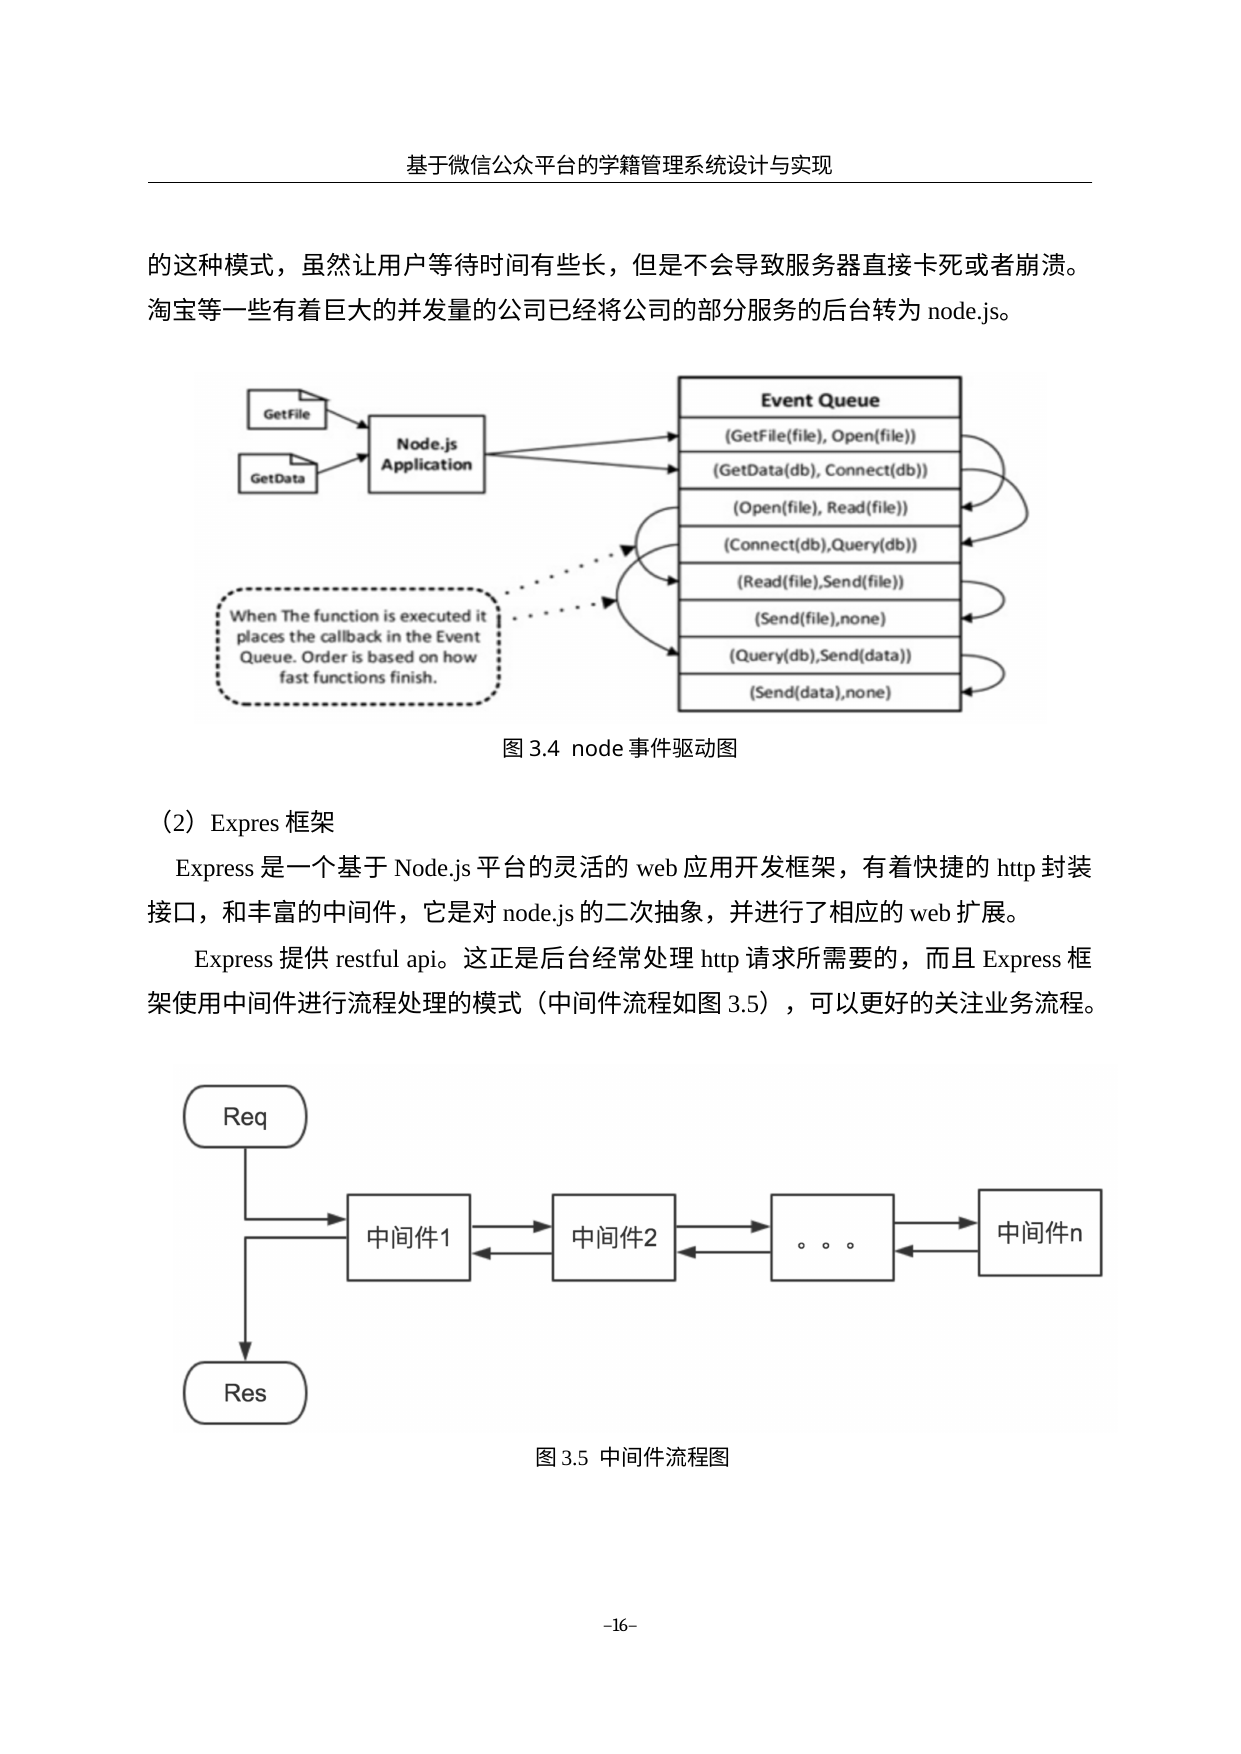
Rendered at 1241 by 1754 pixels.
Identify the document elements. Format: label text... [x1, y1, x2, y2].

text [148, 246, 1092, 327]
text 图3.5 中间件流程图 [173, 1440, 1092, 1472]
text Express是一个基于Node.js平台的灵活的web应用开发框架，有着快捷的http封装接口，和丰富的中间件，它是对node.js的二次抽象，并进行了相应的web扩展。 [148, 847, 1092, 929]
picture [193, 372, 1047, 724]
text 图3.4 node事件驱动图 [148, 731, 1092, 763]
text Express提供restful api。这正是后台经常处理http请求所需要的，而且Express框架使用中间件进行流程处理的模式（中间件流程如图3.5），可以更好的关注业务流程。 [148, 938, 1092, 1020]
picture [172, 1064, 1118, 1433]
text （2）Expres框架 [148, 802, 1092, 838]
